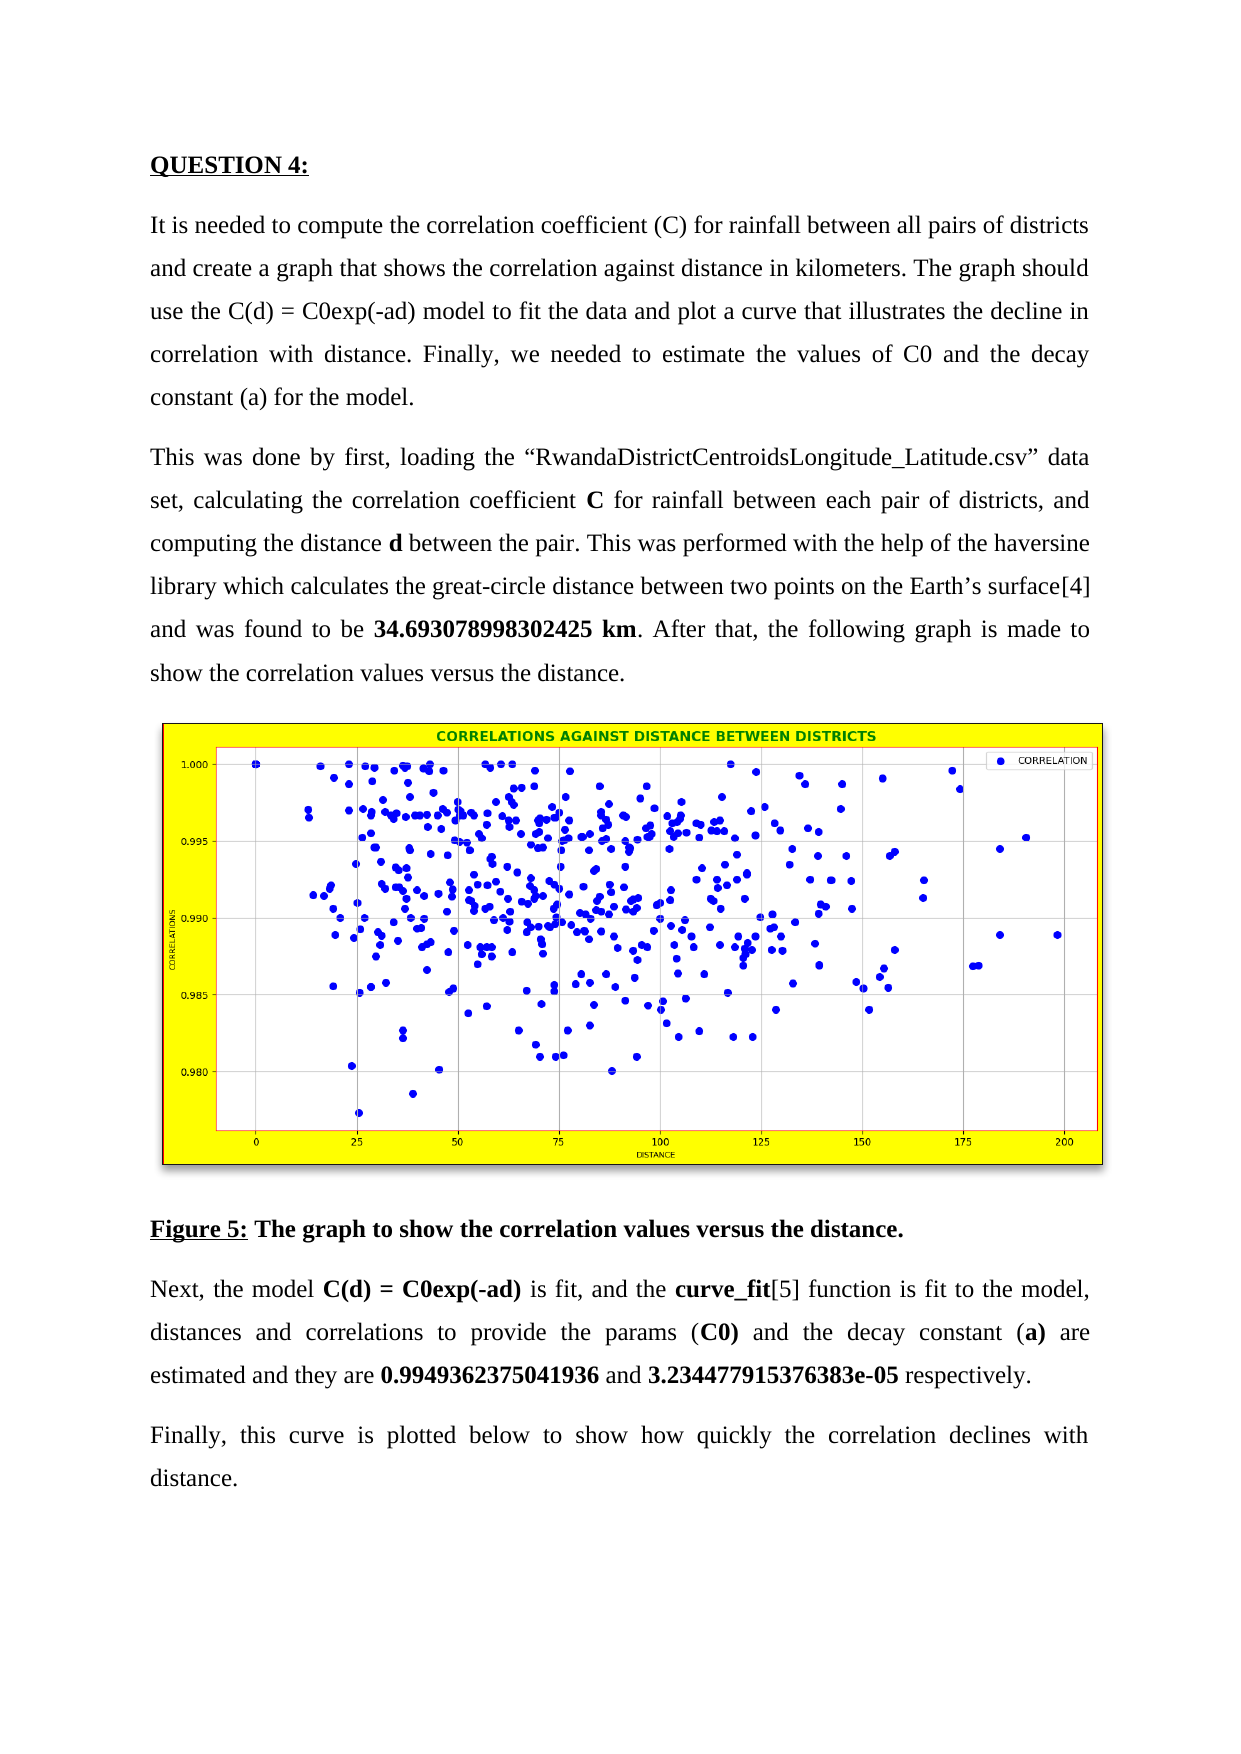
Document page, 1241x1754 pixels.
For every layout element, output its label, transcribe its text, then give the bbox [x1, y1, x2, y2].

text Figure 5: The graph to show the correlation values versus the distance. [150, 1214, 1090, 1243]
text This was done by first, loading the “RwandaDistrictCentroidsLongitude_Latitude.csv” data set, calculating the correlation coefficient C for rainfall between each pair of districts, and computing the distance d between the pair. This was performed with the help of the haversine library which calculates the great-circle distance between two points on the Earth’s surface[4] and was found to be 34.693078998302425 km. After that, the following graph is made to show the correlation values versus the distance. [150, 442, 1090, 686]
text Finally, this curve is plotted below to show how quickly the correlation declines with distance. [150, 1420, 1090, 1492]
text Next, the model C(d) = C0exp(-ad) is fit, and the curve_fit[5] function is fit to the model, distances and correlations to provide the params (C0) and the decay constant (a) are estimated and they are 0.9949362375041936 and 3.234477915376383e-05 respectively. [150, 1274, 1090, 1389]
text QUESTION 4: [150, 150, 1090, 179]
text It is needed to compute the correlation coefficient (C) for rainfall between all pairs of districts and create a graph that shows the correlation against distance in kilometers. The graph should use the C(d) = C0exp(-ad) model to fit the data and plot a curve that illustrates the decline in correlation with distance. Finally, we needed to estimate the values of C0 and the decay constant (a) for the model. [150, 210, 1090, 411]
picture [163, 724, 1102, 1164]
